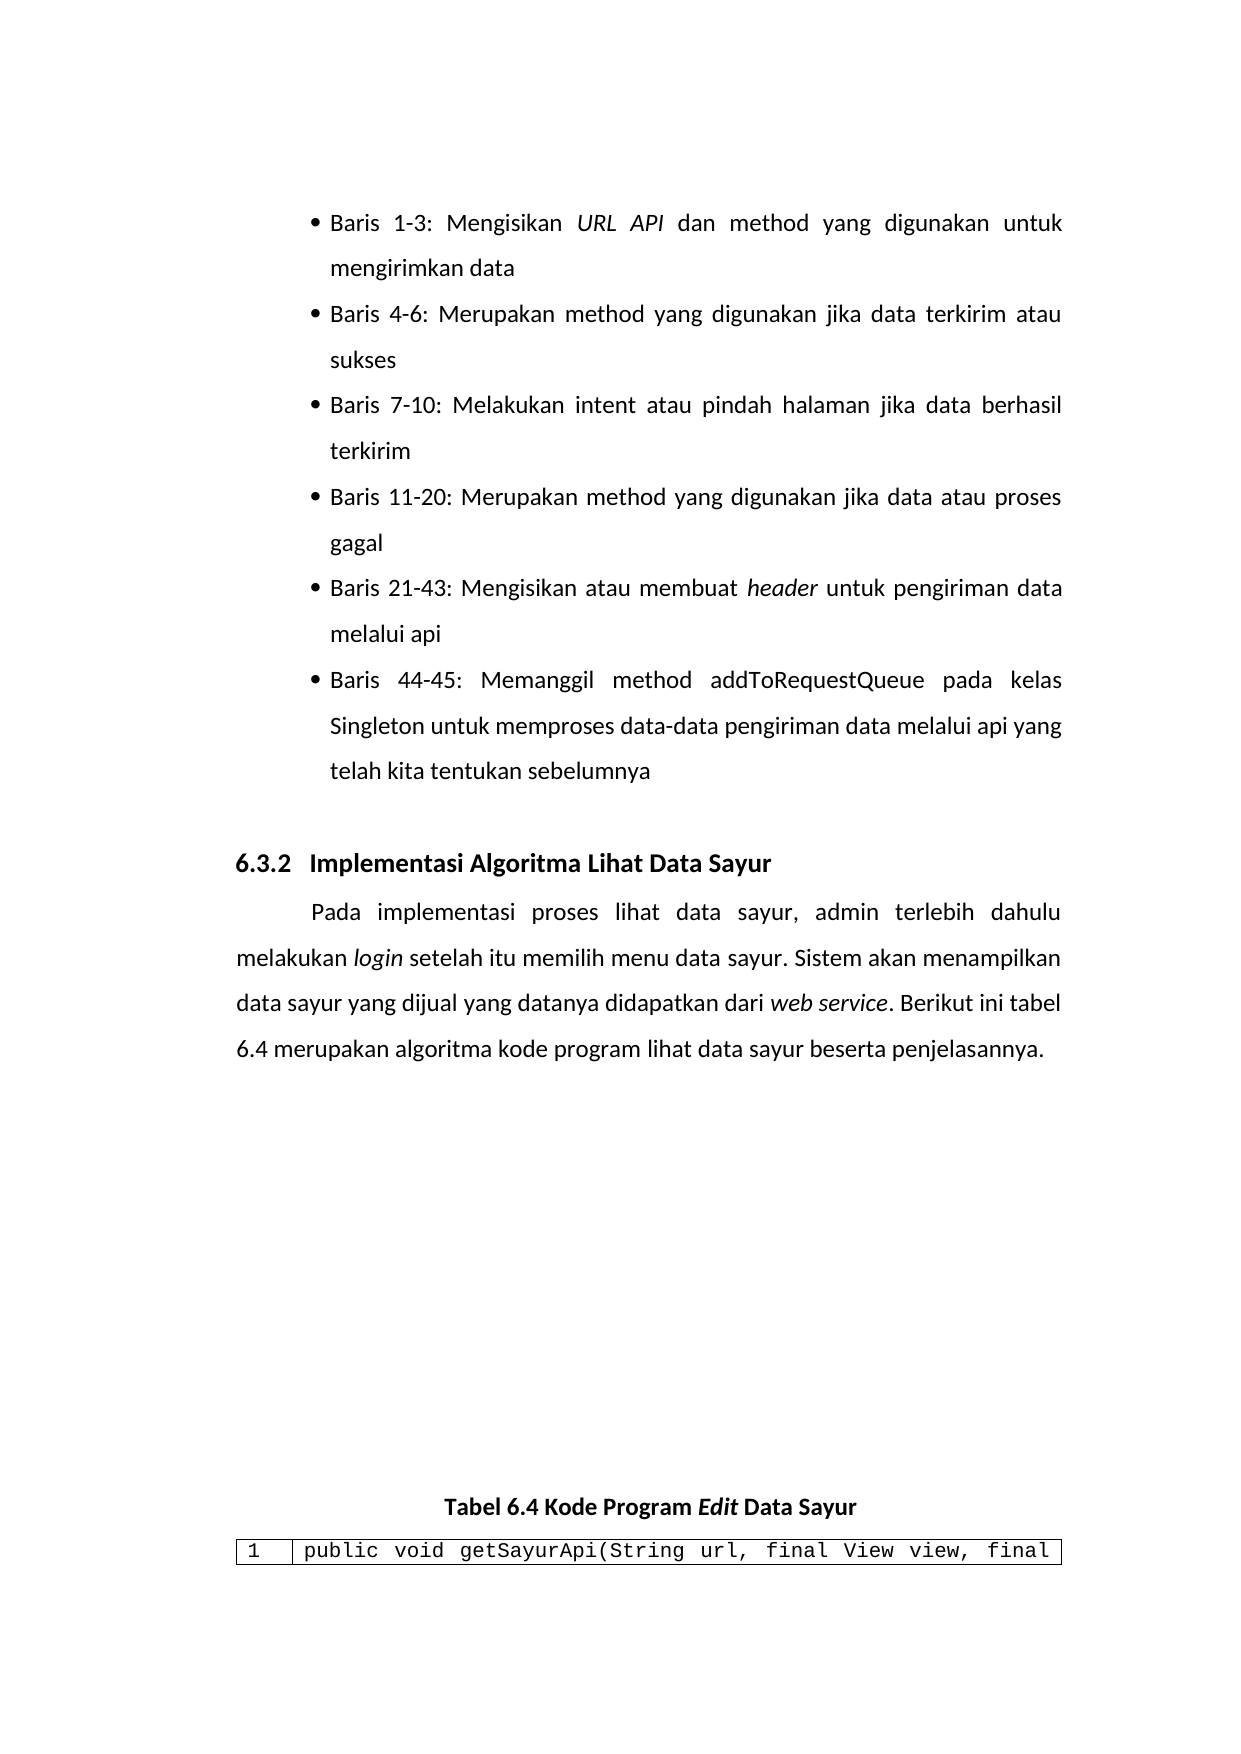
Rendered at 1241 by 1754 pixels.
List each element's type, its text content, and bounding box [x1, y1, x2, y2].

subtitle 6.3.2 Implementasi Algoritma Lihat Data Sayur [235, 847, 1064, 880]
list Baris 4-6: Merupakan method yang digunakan jika data terkirim atau sukses [311, 298, 1063, 374]
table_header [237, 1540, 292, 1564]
list Baris 21-43: Mengisikan atau membuat header untuk pengiriman data melalui api [311, 573, 1063, 649]
list Baris 1-3: Mengisikan URL API dan method yang digunakan untuk mengirimkan data [311, 207, 1063, 283]
text Pada implementasi proses lihat data sayur, admin terlebih dahulu melakukan login setelah itu memilih menu data sayur. Sistem akan menampilkan data sayur yang dijual yang datanya didapatkan dari web service. Berikut ini tabel 6.4 merupakan algoritma kode program lihat data sayur beserta penjelasannya. [236, 896, 1061, 1064]
list Baris 7-10: Melakukan intent atau pindah halaman jika data berhasil terkirim [311, 390, 1063, 466]
list Baris 44-45: Memanggil method addToRequestQueue pada kelas Singleton untuk memproses data-data pengiriman data melalui api yang telah kita tentukan sebelumnya [311, 664, 1063, 786]
text Tabel 6.4 Kode Program Edit Data Sayur [236, 1491, 1064, 1521]
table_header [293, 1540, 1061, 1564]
list Baris 11-20: Merupakan method yang digunakan jika data atau proses gagal [311, 481, 1063, 557]
